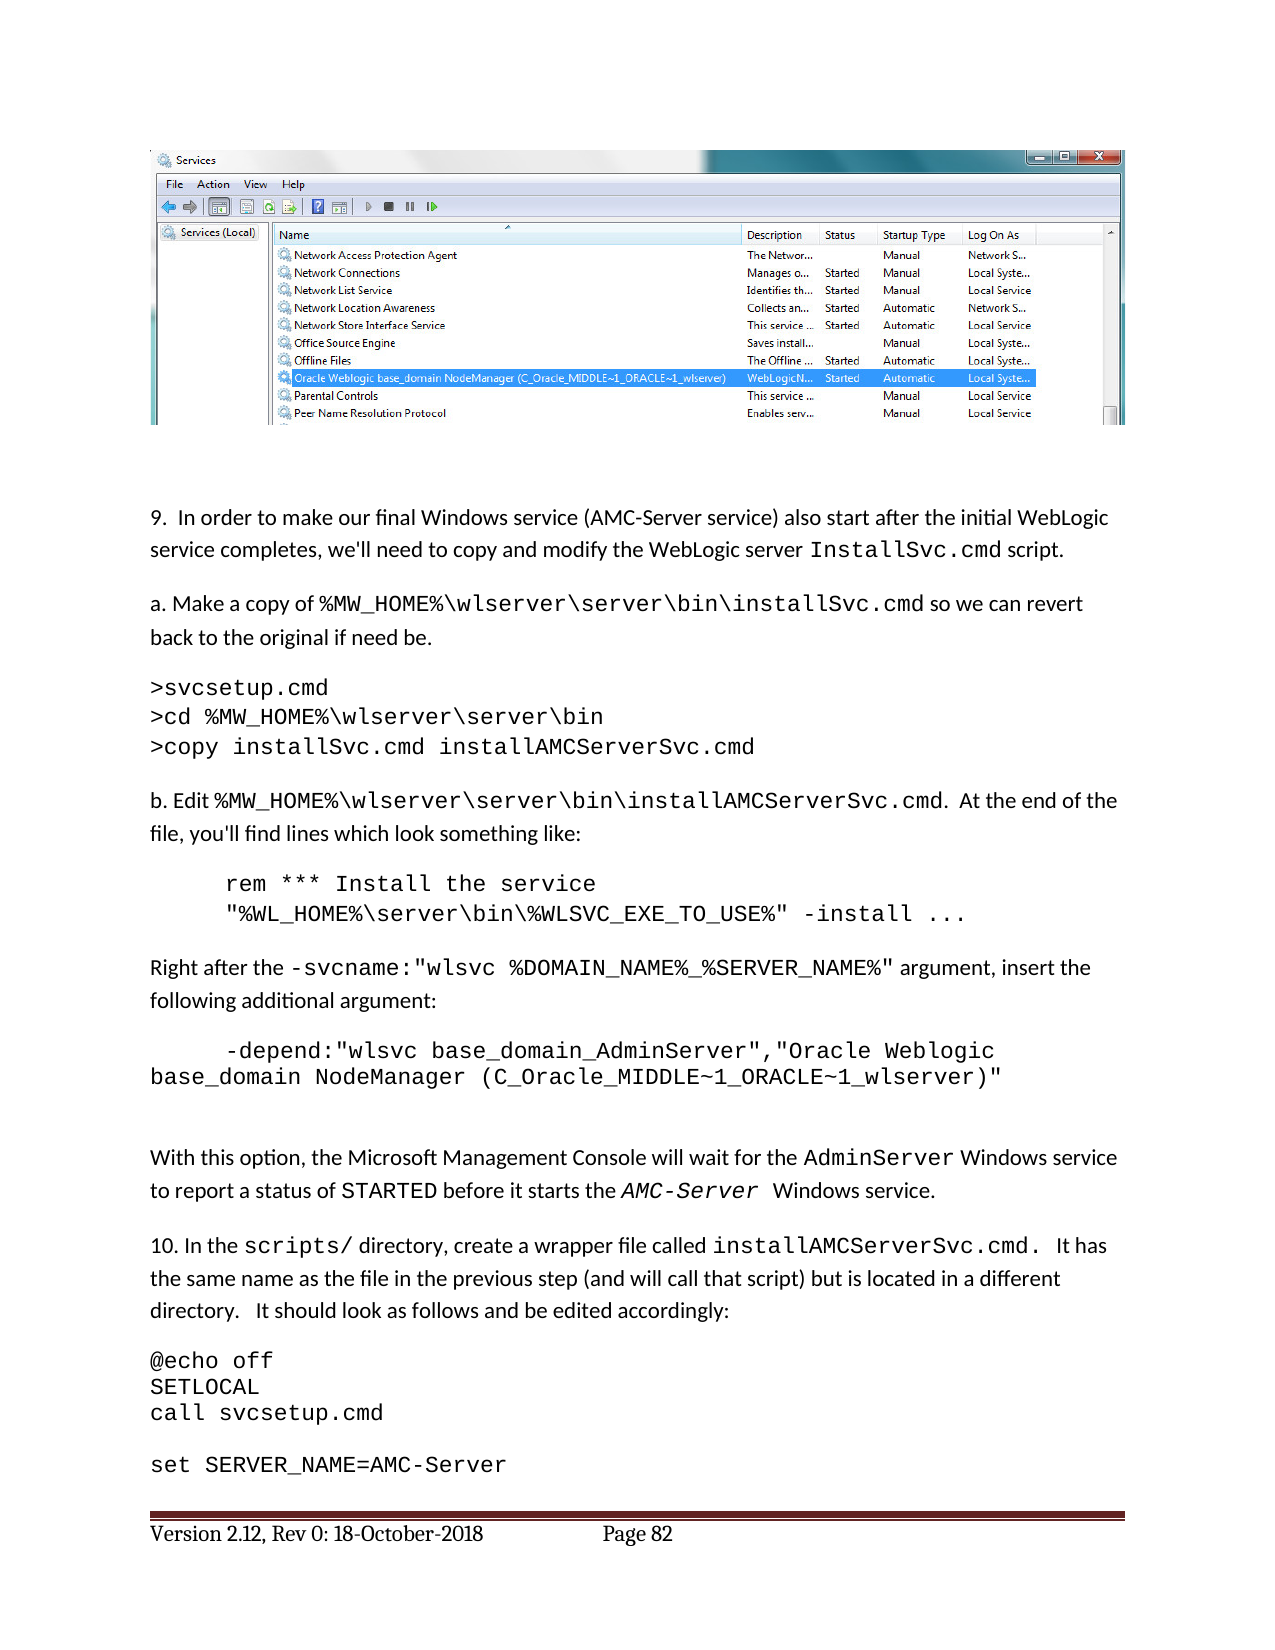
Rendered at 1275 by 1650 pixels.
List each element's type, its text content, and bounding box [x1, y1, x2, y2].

text 9. In order to make our final Windows service (AMC-Server service) also start after the initial WebLogic service completes, we'll need to copy and modify the WebLogic server InstallSvc.cmd script. [150, 503, 1125, 564]
text call svcsetup.cmd [150, 1401, 1125, 1427]
text With this option, the Microsoft Management Console will wait for the AdminServer Windows service to report a status of STARTED before it starts the AMC-Server Windows service. [150, 1143, 1125, 1206]
text a. Make a copy of %MW_HOME%\wlserver\server\bin\installSvc.cmd so we can revert back to the original if need be. [150, 589, 1125, 651]
text rem *** Install the service [225, 872, 1125, 898]
picture [150, 150, 1125, 425]
text >copy installSvc.cmd installAMCServerSvc.cmd [150, 736, 1125, 761]
text >cd %MW_HOME%\wlserver\server\bin [150, 706, 1125, 732]
text 10. In the scripts/ directory, create a wrapper file called installAMCServerSvc.cmd. It has the same name as the file in the previous step (and will call that script) but is located in a different directory. It should look as follows and be edited accordingly: [150, 1231, 1125, 1324]
text b. Edit %MW_HOME%\wlserver\server\bin\installAMCServerSvc.cmd. At the end of the file, you'll find lines which look something like: [150, 786, 1125, 847]
text @echo off [150, 1349, 1125, 1375]
text -depend:"wlsvc base_domain_AdminServer","Oracle Weblogic base_domain NodeManager (C_Oracle_MIDDLE~1_ORACLE~1_wlserver)" [150, 1039, 1125, 1091]
text >svcsetup.cmd [150, 676, 1125, 702]
text SETLOCAL [150, 1375, 1125, 1401]
text set SERVER_NAME=AMC-Server [150, 1453, 1125, 1479]
text "%WL_HOME%\server\bin\%WLSVC_EXE_TO_USE%" -install ... [225, 902, 1125, 928]
text Right after the -svcname:"wlsvc %DOMAIN_NAME%_%SERVER_NAME%" argument, insert the following additional argument: [150, 953, 1125, 1014]
